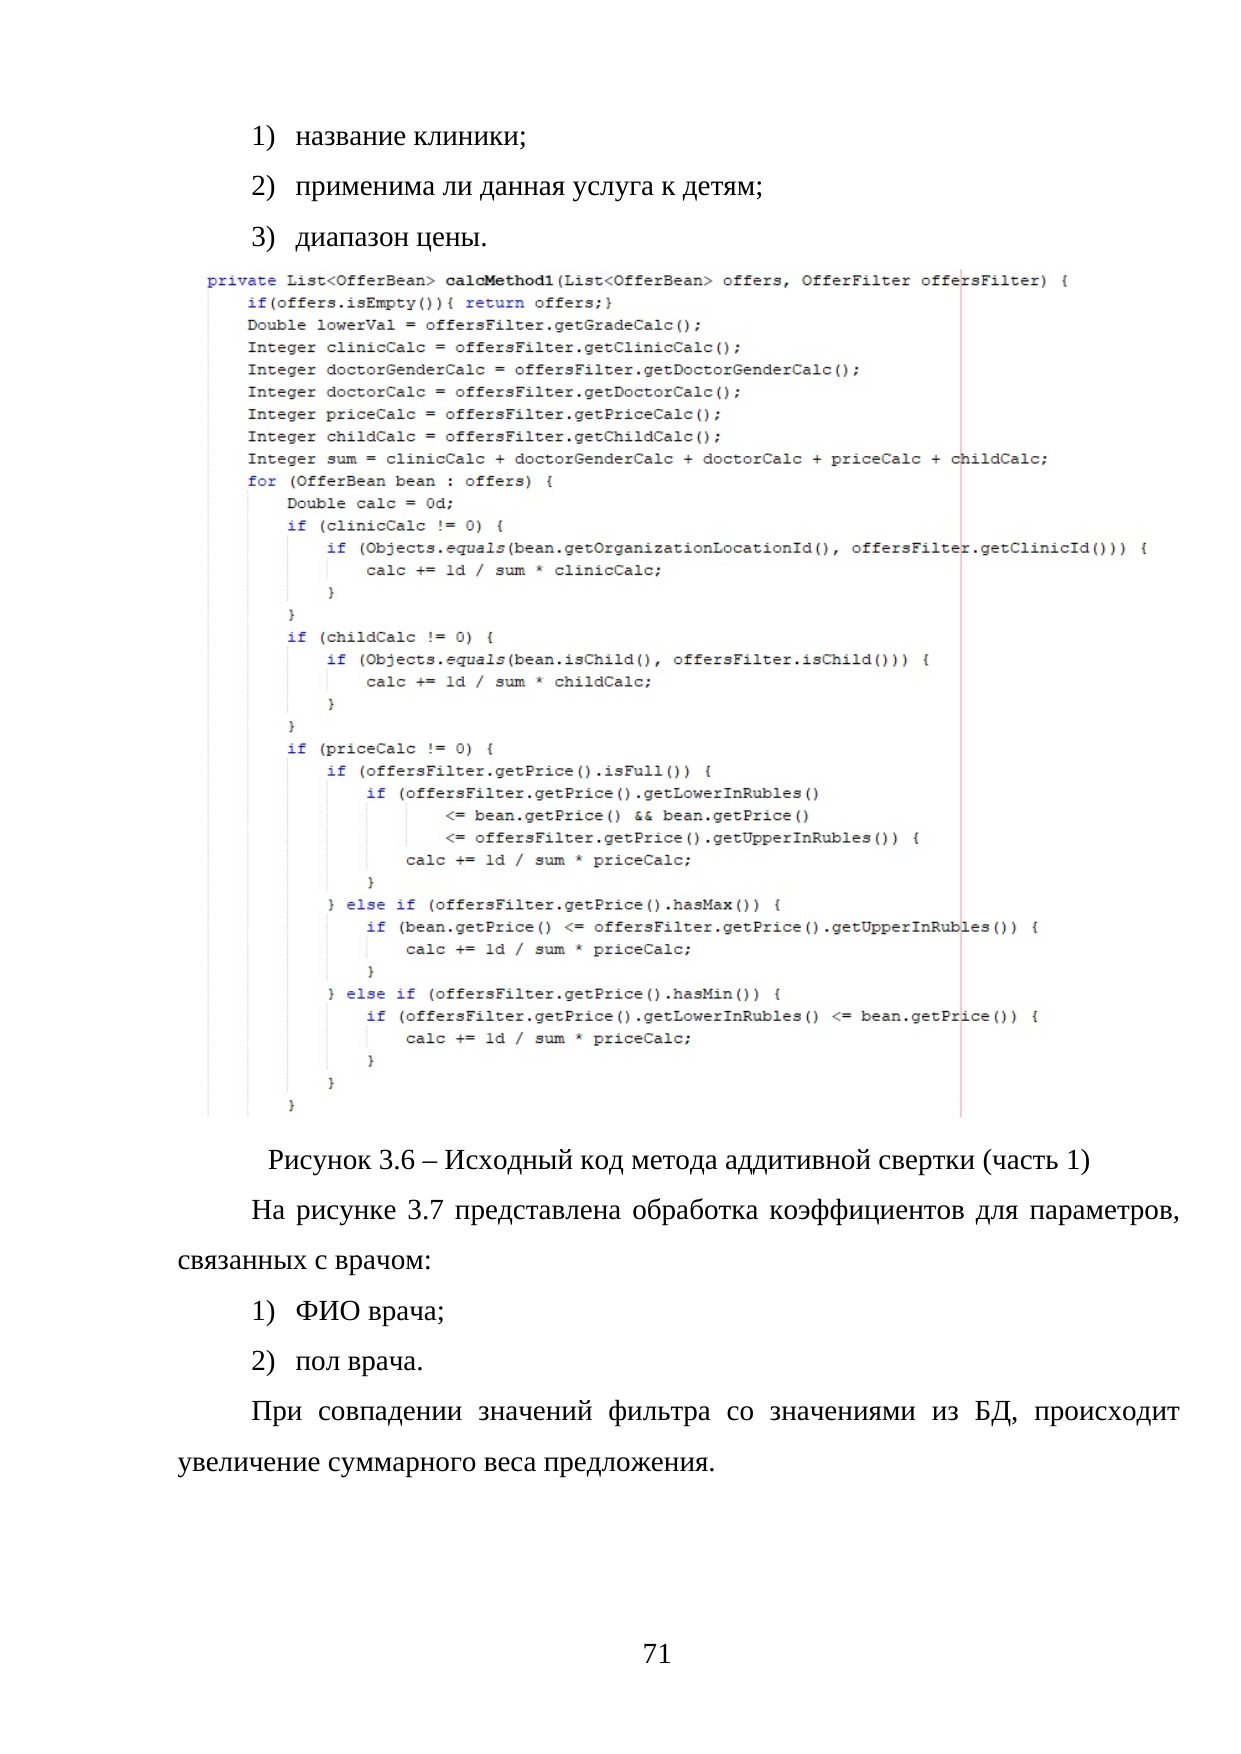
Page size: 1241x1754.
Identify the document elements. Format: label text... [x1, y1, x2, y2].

list При совпадении значений фильтра со значениями из БД, происходит увеличение суммарного веса предложения. [177, 1393, 1181, 1477]
text Рисунок 3.6 – Исходный код метода аддитивной свертки (часть 1) [177, 1142, 1181, 1175]
list пол врача. [177, 1343, 1181, 1377]
list применима ли данная услуга к детям; [177, 168, 1181, 202]
picture [199, 269, 1159, 1125]
list название клиники; [177, 118, 1181, 152]
list ФИО врача; [177, 1293, 1181, 1326]
text На рисунке 3.7 представлена обработка коэффициентов для параметров, связанных с врачом: [177, 1192, 1181, 1276]
list диапазон цены. [177, 219, 1181, 252]
